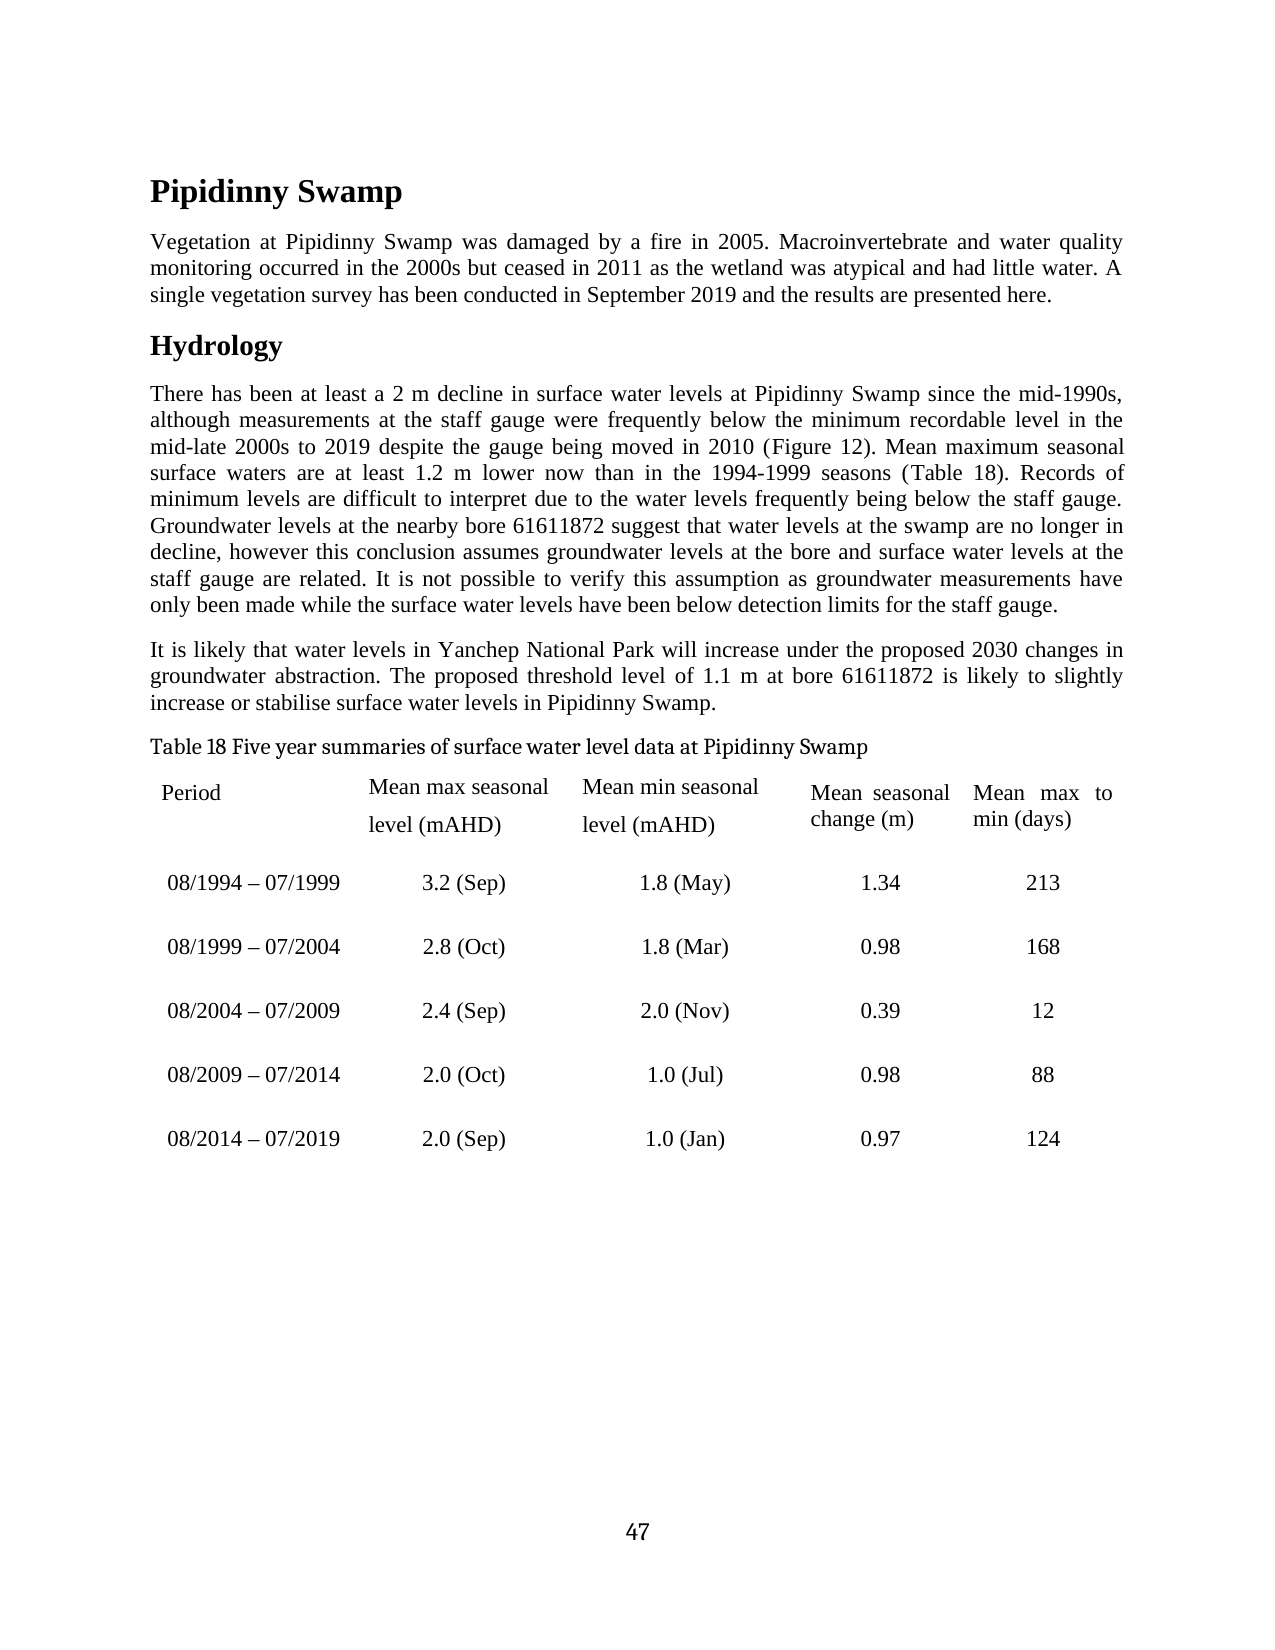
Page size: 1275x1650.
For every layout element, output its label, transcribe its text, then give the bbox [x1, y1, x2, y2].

table_cell 08/2004 – 07/2009 [150, 978, 357, 1042]
table_header Mean max to min (days) [962, 760, 1124, 850]
table_cell 1.0 (Jul) [571, 1042, 799, 1106]
table_cell 08/2009 – 07/2014 [150, 1042, 357, 1106]
table_cell 168 [962, 914, 1124, 978]
table_cell 2.0 (Nov) [571, 978, 799, 1042]
table_cell 124 [962, 1106, 1124, 1170]
table_cell 2.0 (Sep) [357, 1106, 571, 1170]
table_header Mean max seasonal level (mAHD) [357, 760, 571, 850]
table_cell 1.8 (Mar) [571, 914, 799, 978]
table_header Mean seasonal change (m) [799, 760, 962, 850]
table_cell 88 [962, 1042, 1124, 1106]
table_cell 0.97 [799, 1106, 962, 1170]
table_cell 12 [962, 978, 1124, 1042]
text Vegetation at Pipidinny Swamp was damaged by a fire in 2005. Macroinvertebrate and water quality monitoring occurred in the 2000s but ceased in 2011 as the wetland was atypical and had little water. A single vegetation survey has been conducted in September 2019 and the results are presented here. [150, 228, 1125, 307]
table_cell 1.8 (May) [571, 850, 799, 914]
table_cell 08/2014 – 07/2019 [150, 1106, 357, 1170]
text It is likely that water levels in Yanchep National Park will increase under the proposed 2030 changes in groundwater abstraction. The proposed threshold level of 1.1 m at bore 61611872 is likely to slightly increase or stabilise surface water levels in Pipidinny Swamp. [150, 636, 1125, 715]
table_cell 2.4 (Sep) [357, 978, 571, 1042]
subtitle Hydrology [150, 328, 1125, 361]
table_cell 213 [962, 850, 1124, 914]
table_cell 0.98 [799, 914, 962, 978]
table_cell 0.98 [799, 1042, 962, 1106]
table_cell 1.34 [799, 850, 962, 914]
table_cell 2.0 (Oct) [357, 1042, 571, 1106]
table_cell 08/1994 – 07/1999 [150, 850, 357, 914]
table_cell 1.0 (Jan) [571, 1106, 799, 1170]
table_cell 2.8 (Oct) [357, 914, 571, 978]
table_cell 3.2 (Sep) [357, 850, 571, 914]
table_header Period [150, 760, 357, 850]
table_header Mean min seasonal level (mAHD) [571, 760, 799, 850]
subtitle Pipidinny Swamp [150, 171, 1125, 209]
table_cell 08/1999 – 07/2004 [150, 914, 357, 978]
table_cell 0.39 [799, 978, 962, 1042]
text There has been at least a 2 m decline in surface water levels at Pipidinny Swamp since the mid-1990s, although measurements at the staff gauge were frequently below the minimum recordable level in the mid-late 2000s to 2019 despite the gauge being moved in 2010 (Figure 12). Mean maximum seasonal surface waters are at least 1.2 m lower now than in the 1994-1999 seasons (Table 18). Records of minimum levels are difficult to interpret due to the water levels frequently being below the staff gauge. Groundwater levels at the nearby bore 61611872 suggest that water levels at the swamp are no longer in decline, however this conclusion assumes groundwater levels at the bore and surface water levels at the staff gauge are related. It is not possible to verify this assumption as groundwater measurements have only been made while the surface water levels have been below detection limits for the staff gauge. [150, 380, 1125, 617]
